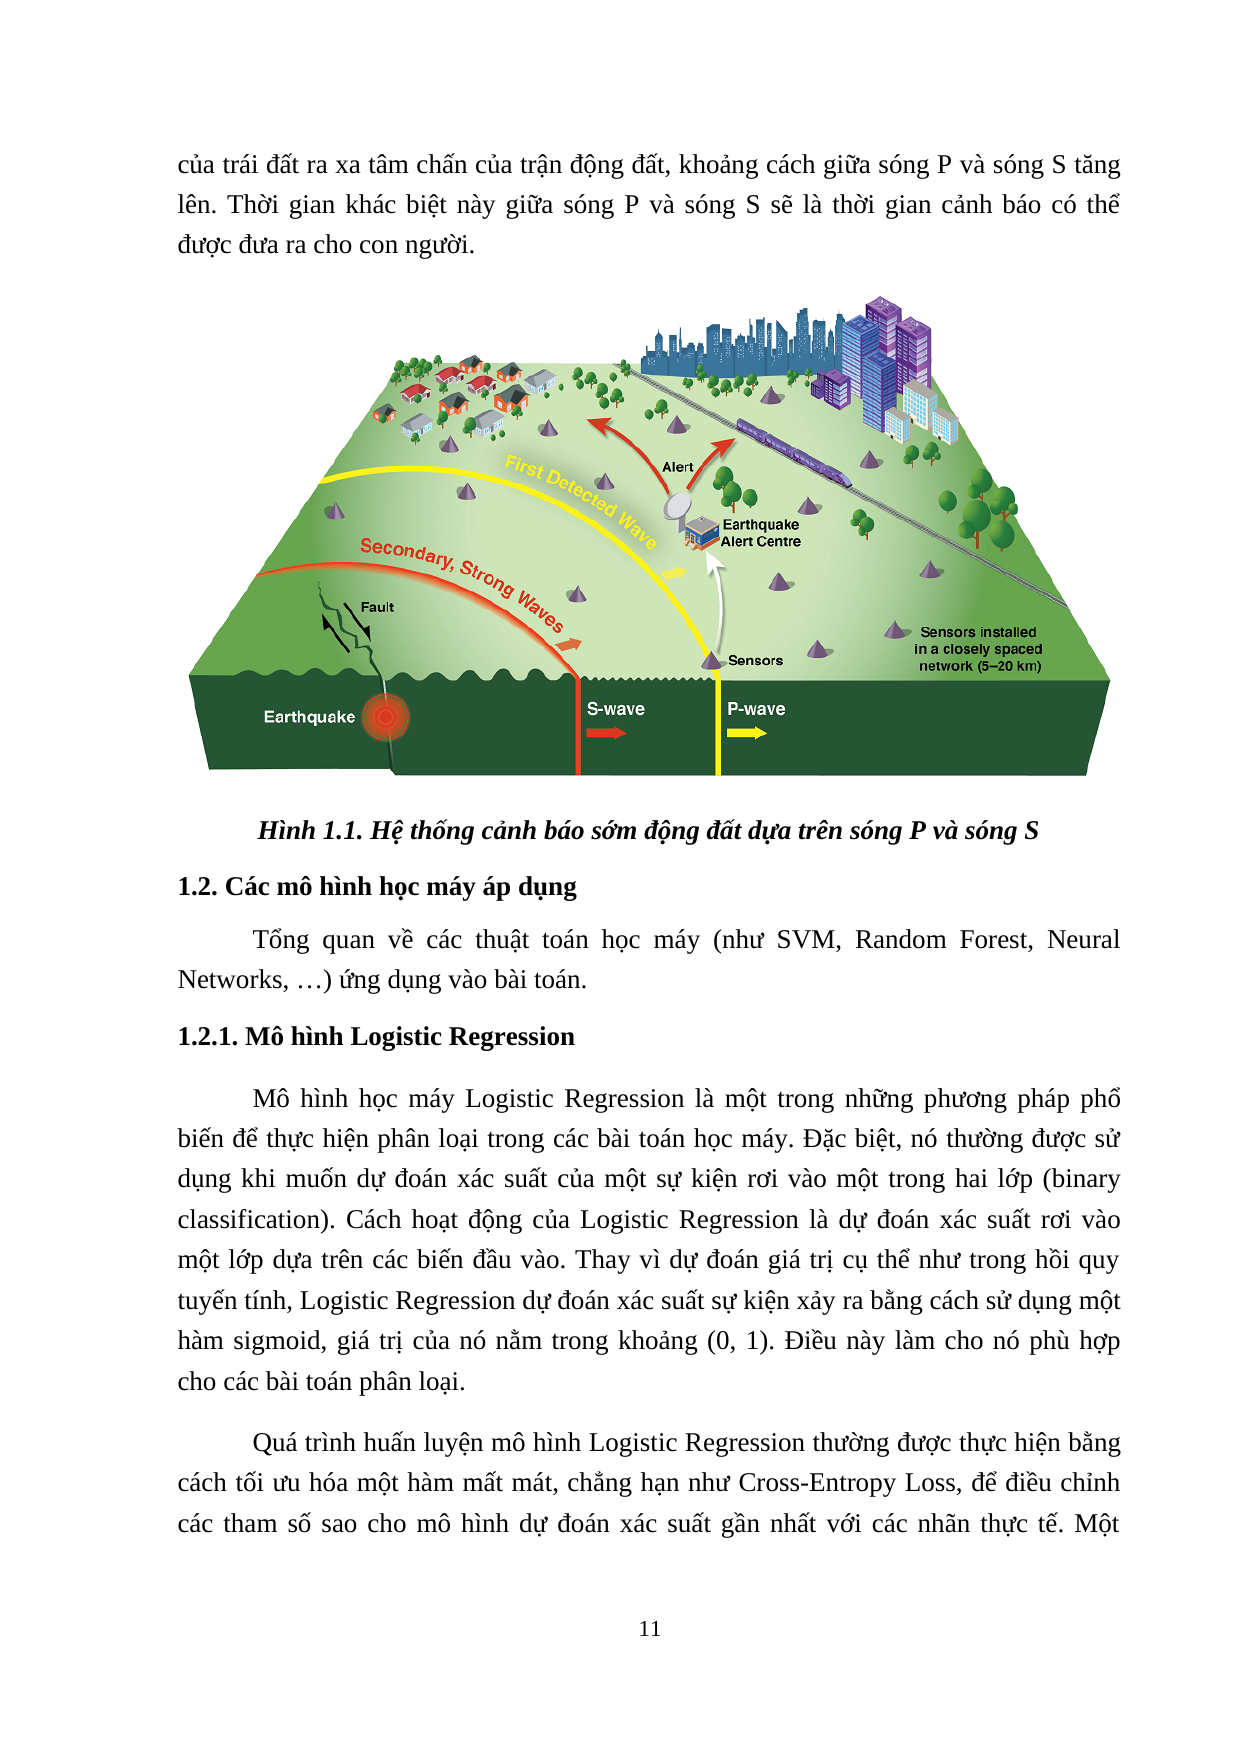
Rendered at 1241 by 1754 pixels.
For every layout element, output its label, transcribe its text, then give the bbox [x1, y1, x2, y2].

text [177, 148, 1122, 260]
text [177, 1426, 1122, 1538]
text 1.2.1. Mô hình Logistic Regression [177, 1021, 1122, 1052]
subtitle 1.2. Các mô hình học máy áp dụng [177, 870, 1122, 901]
text Tổng quan về các thuật toán học máy (như SVM, Random Forest, Neural Networks, …) ứng dụng vào bài toán. [177, 923, 1122, 994]
text Mô hình học máy Logistic Regression là một trong những phương pháp phổ biến để thực hiện phân loại trong các bài toán học máy. Đặc biệt, nó thường được sử dụng khi muốn dự đoán xác suất của một sự kiện rơi vào một trong hai lớp (binary classification). Cách hoạt động của Logistic Regression là dự đoán xác suất rơi vào một lớp dựa trên các biến đầu vào. Thay vì dự đoán giá trị cụ thể như trong hồi quy tuyến tính, Logistic Regression dự đoán xác suất sự kiện xảy ra bằng cách sử dụng một hàm sigmoid, giá trị của nó nằm trong khoảng (0, 1). Điều này làm cho nó phù hợp cho các bài toán phân loại. [177, 1082, 1122, 1396]
picture [177, 285, 1123, 790]
text Hình 1.1. Hệ thống cảnh báo sớm động đất dựa trên sóng P và sóng S [177, 814, 1122, 845]
